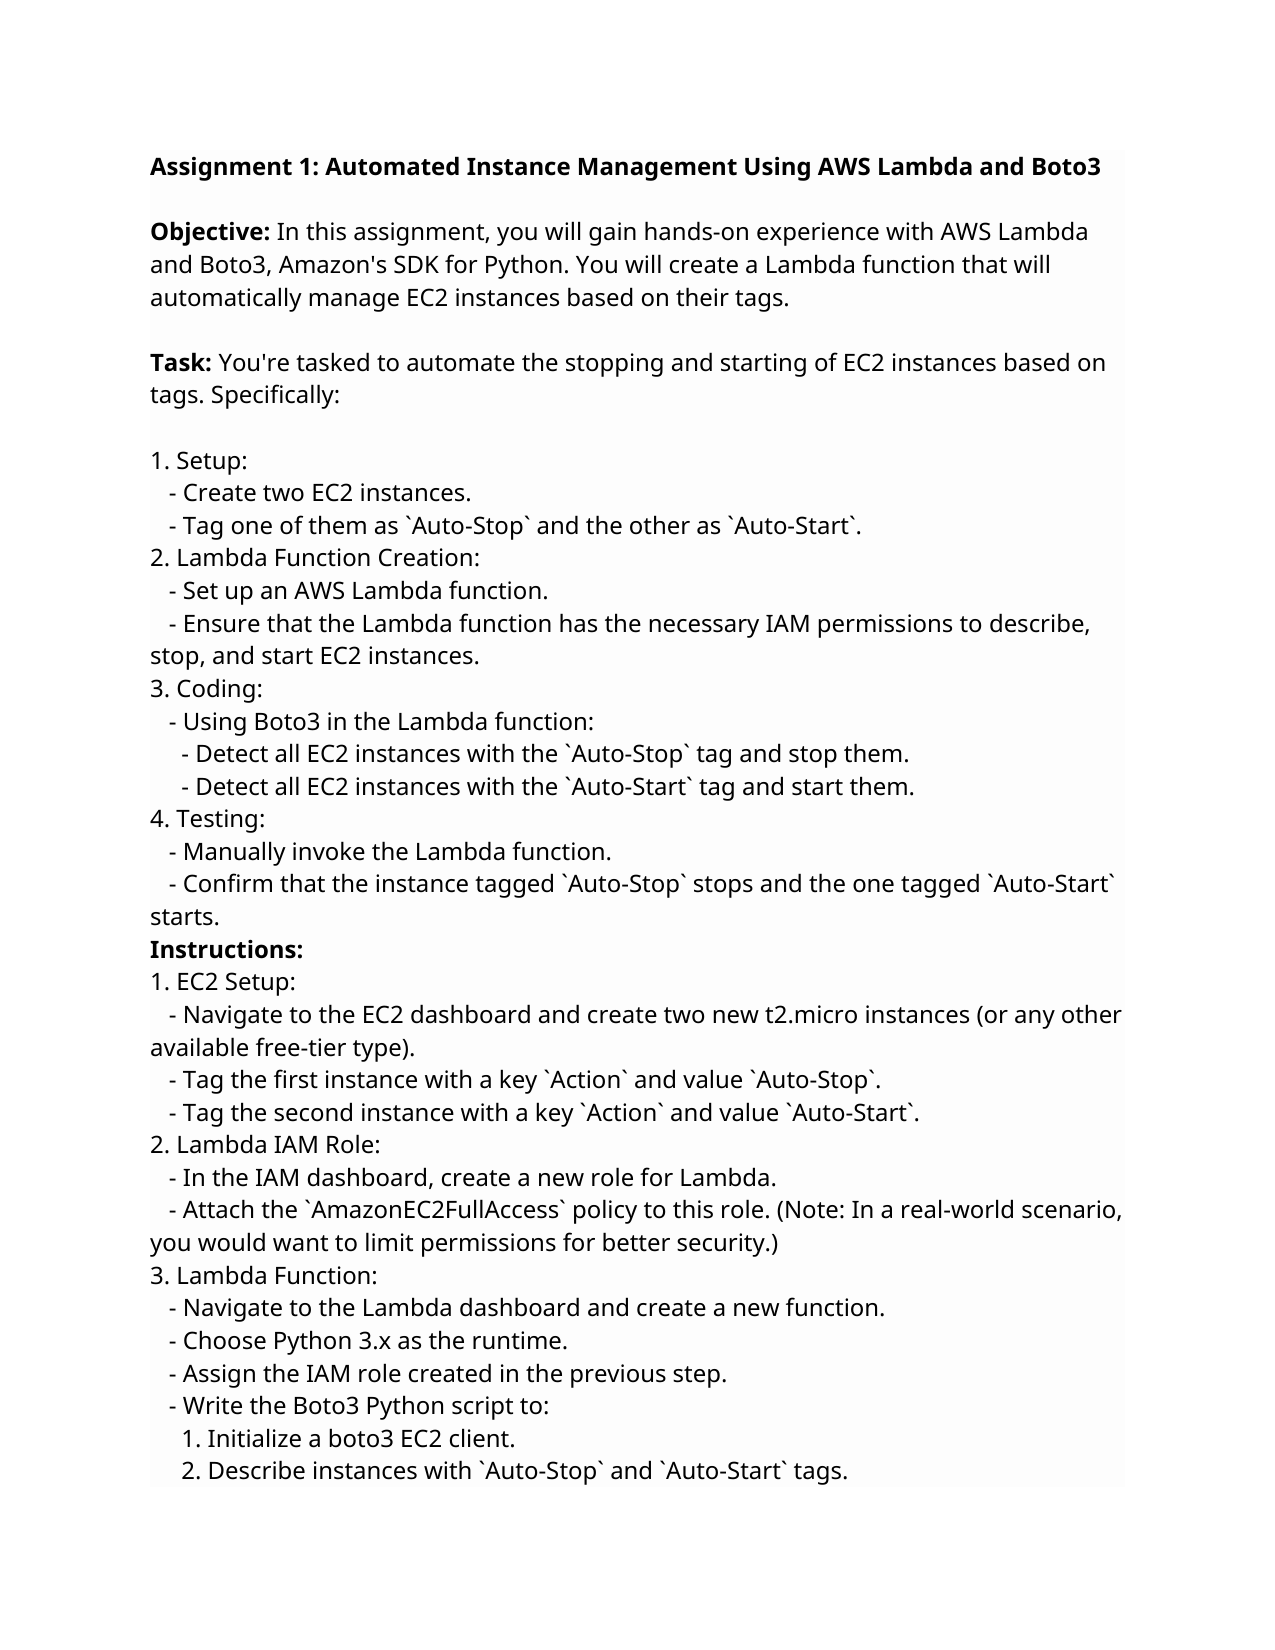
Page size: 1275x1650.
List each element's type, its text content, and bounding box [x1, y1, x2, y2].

text 2. Lambda IAM Role: [150, 1128, 1125, 1161]
text Assignment 1: Automated Instance Management Using AWS Lambda and Boto3 [150, 150, 1125, 183]
text - In the IAM dashboard, create a new role for Lambda. [150, 1161, 1125, 1193]
text 1. EC2 Setup: [150, 965, 1125, 998]
text 1. Initialize a boto3 EC2 client. [150, 1422, 1125, 1454]
text - Navigate to the EC2 dashboard and create two new t2.micro instances (or any other available free-tier type). [150, 998, 1125, 1063]
text Objective: In this assignment, you will gain hands-on experience with AWS Lambda and Boto3, Amazon's SDK for Python. You will create a Lambda function that will automatically manage EC2 instances based on their tags. [150, 215, 1125, 313]
text - Assign the IAM role created in the previous step. [150, 1356, 1125, 1389]
text - Navigate to the Lambda dashboard and create a new function. [150, 1291, 1125, 1324]
text - Create two EC2 instances. [150, 476, 1125, 509]
text - Tag the first instance with a key `Action` and value `Auto-Stop`. [150, 1063, 1125, 1096]
text - Manually invoke the Lambda function. [150, 835, 1125, 867]
text Task: You're tasked to automate the stopping and starting of EC2 instances based on tags. Specifically: [150, 346, 1125, 411]
text - Ensure that the Lambda function has the necessary IAM permissions to describe, stop, and start EC2 instances. [150, 606, 1125, 672]
text 3. Coding: [150, 672, 1125, 704]
text 1. Setup: [150, 443, 1125, 476]
text - Set up an AWS Lambda function. [150, 574, 1125, 606]
text 4. Testing: [150, 802, 1125, 835]
text - Detect all EC2 instances with the `Auto-Stop` tag and stop them. [150, 737, 1125, 769]
text - Tag the second instance with a key `Action` and value `Auto-Start`. [150, 1096, 1125, 1128]
text Instructions: [150, 932, 1125, 965]
text 3. Lambda Function: [150, 1258, 1125, 1291]
text 2. Describe instances with `Auto-Stop` and `Auto-Start` tags. [150, 1454, 1125, 1487]
text - Choose Python 3.x as the runtime. [150, 1324, 1125, 1356]
text 2. Lambda Function Creation: [150, 541, 1125, 574]
text - Using Boto3 in the Lambda function: [150, 704, 1125, 737]
text - Confirm that the instance tagged `Auto-Stop` stops and the one tagged `Auto-Start` starts. [150, 867, 1125, 932]
text - Attach the `AmazonEC2FullAccess` policy to this role. (Note: In a real-world scenario, you would want to limit permissions for better security.) [150, 1193, 1125, 1258]
text - Tag one of them as `Auto-Stop` and the other as `Auto-Start`. [150, 509, 1125, 541]
text - Write the Boto3 Python script to: [150, 1389, 1125, 1422]
text - Detect all EC2 instances with the `Auto-Start` tag and start them. [150, 769, 1125, 802]
